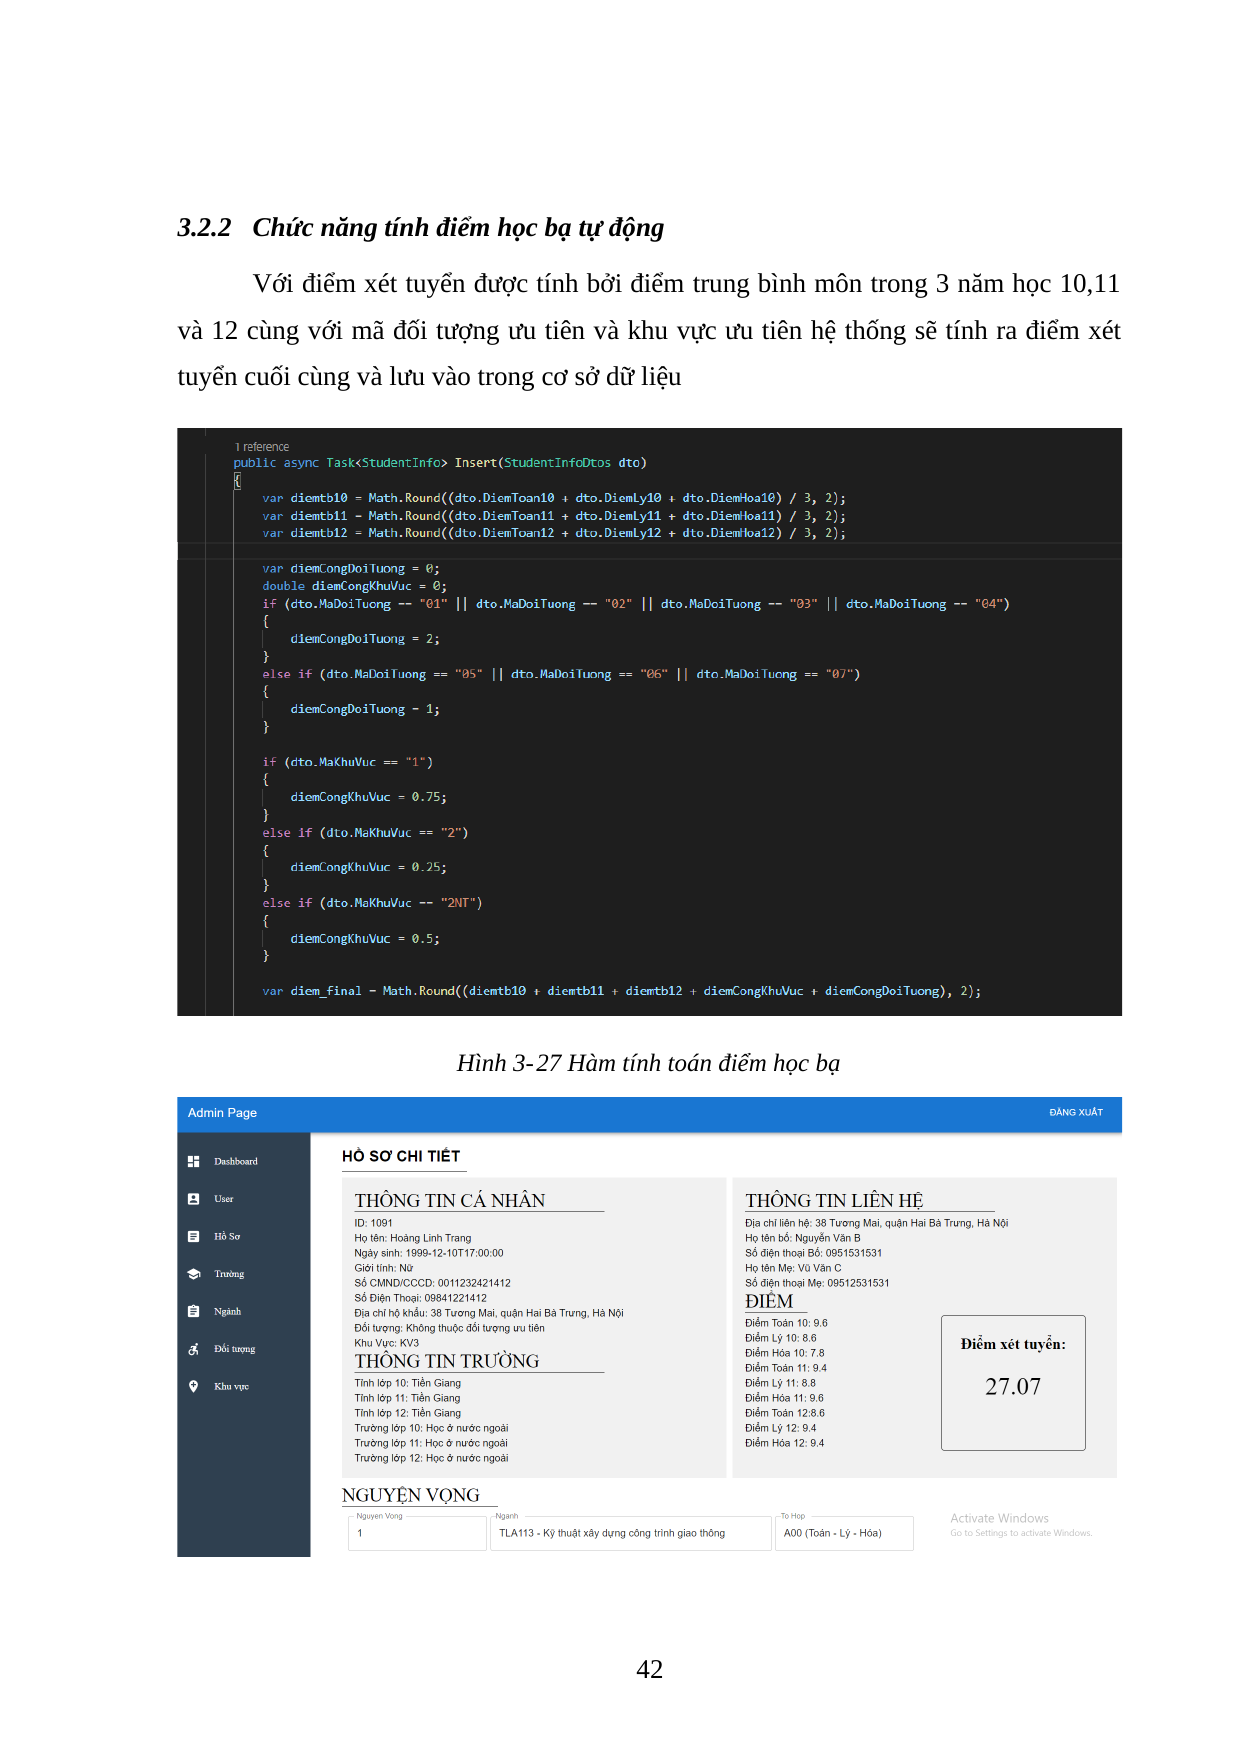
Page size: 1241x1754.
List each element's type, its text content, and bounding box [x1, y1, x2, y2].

subtitle Chức năng tính điểm học bạ tự động [177, 211, 1122, 242]
picture [177, 1097, 1123, 1557]
picture [177, 428, 1123, 1016]
text Với điểm xét tuyển được tính bởi điểm trung bình môn trong 3 năm học 10,11 và 12 cùng với mã đối tượng ưu tiên và khu vực ưu tiên hệ thống sẽ tính ra điểm xét tuyển cuối cùng và lưu vào trong cơ sở dữ liệu [177, 267, 1122, 392]
